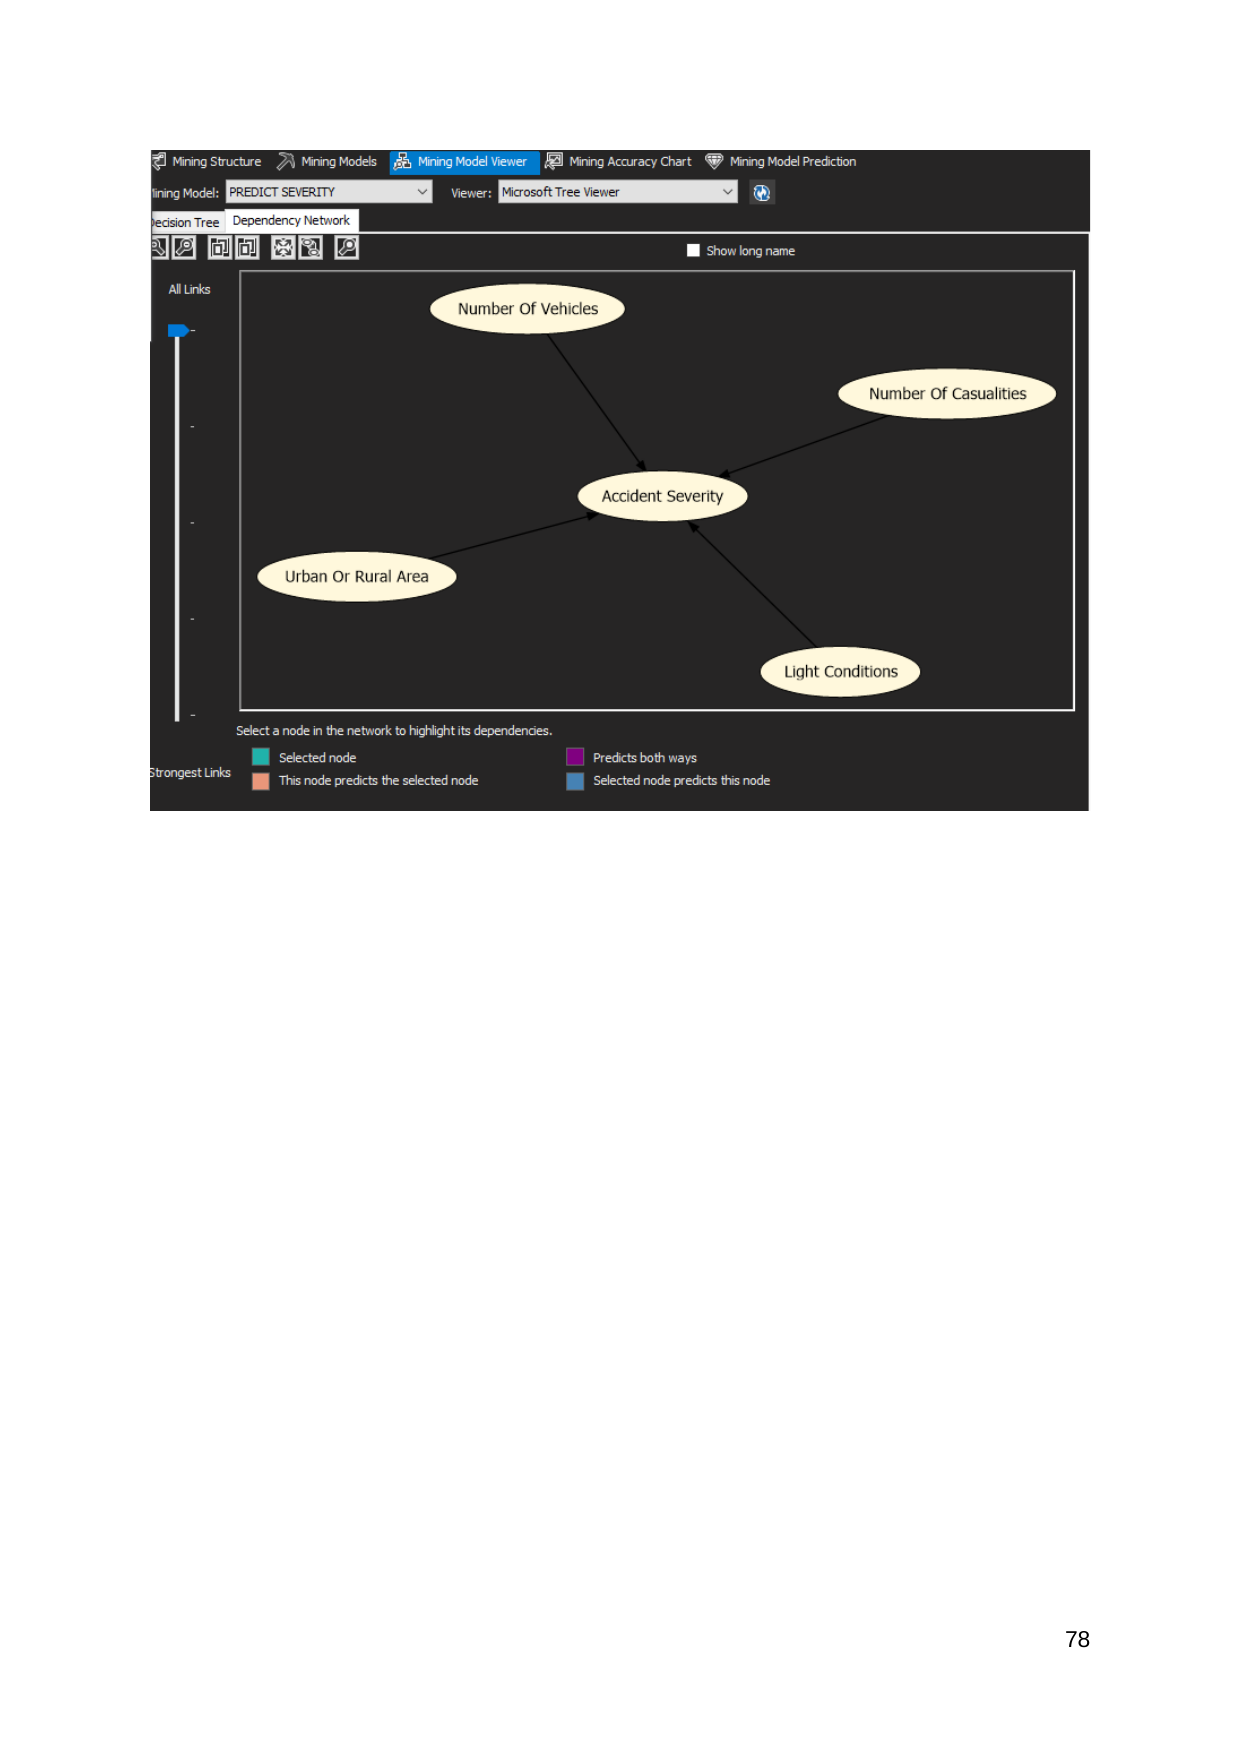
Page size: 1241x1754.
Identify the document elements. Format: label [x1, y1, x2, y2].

picture [150, 150, 1091, 811]
